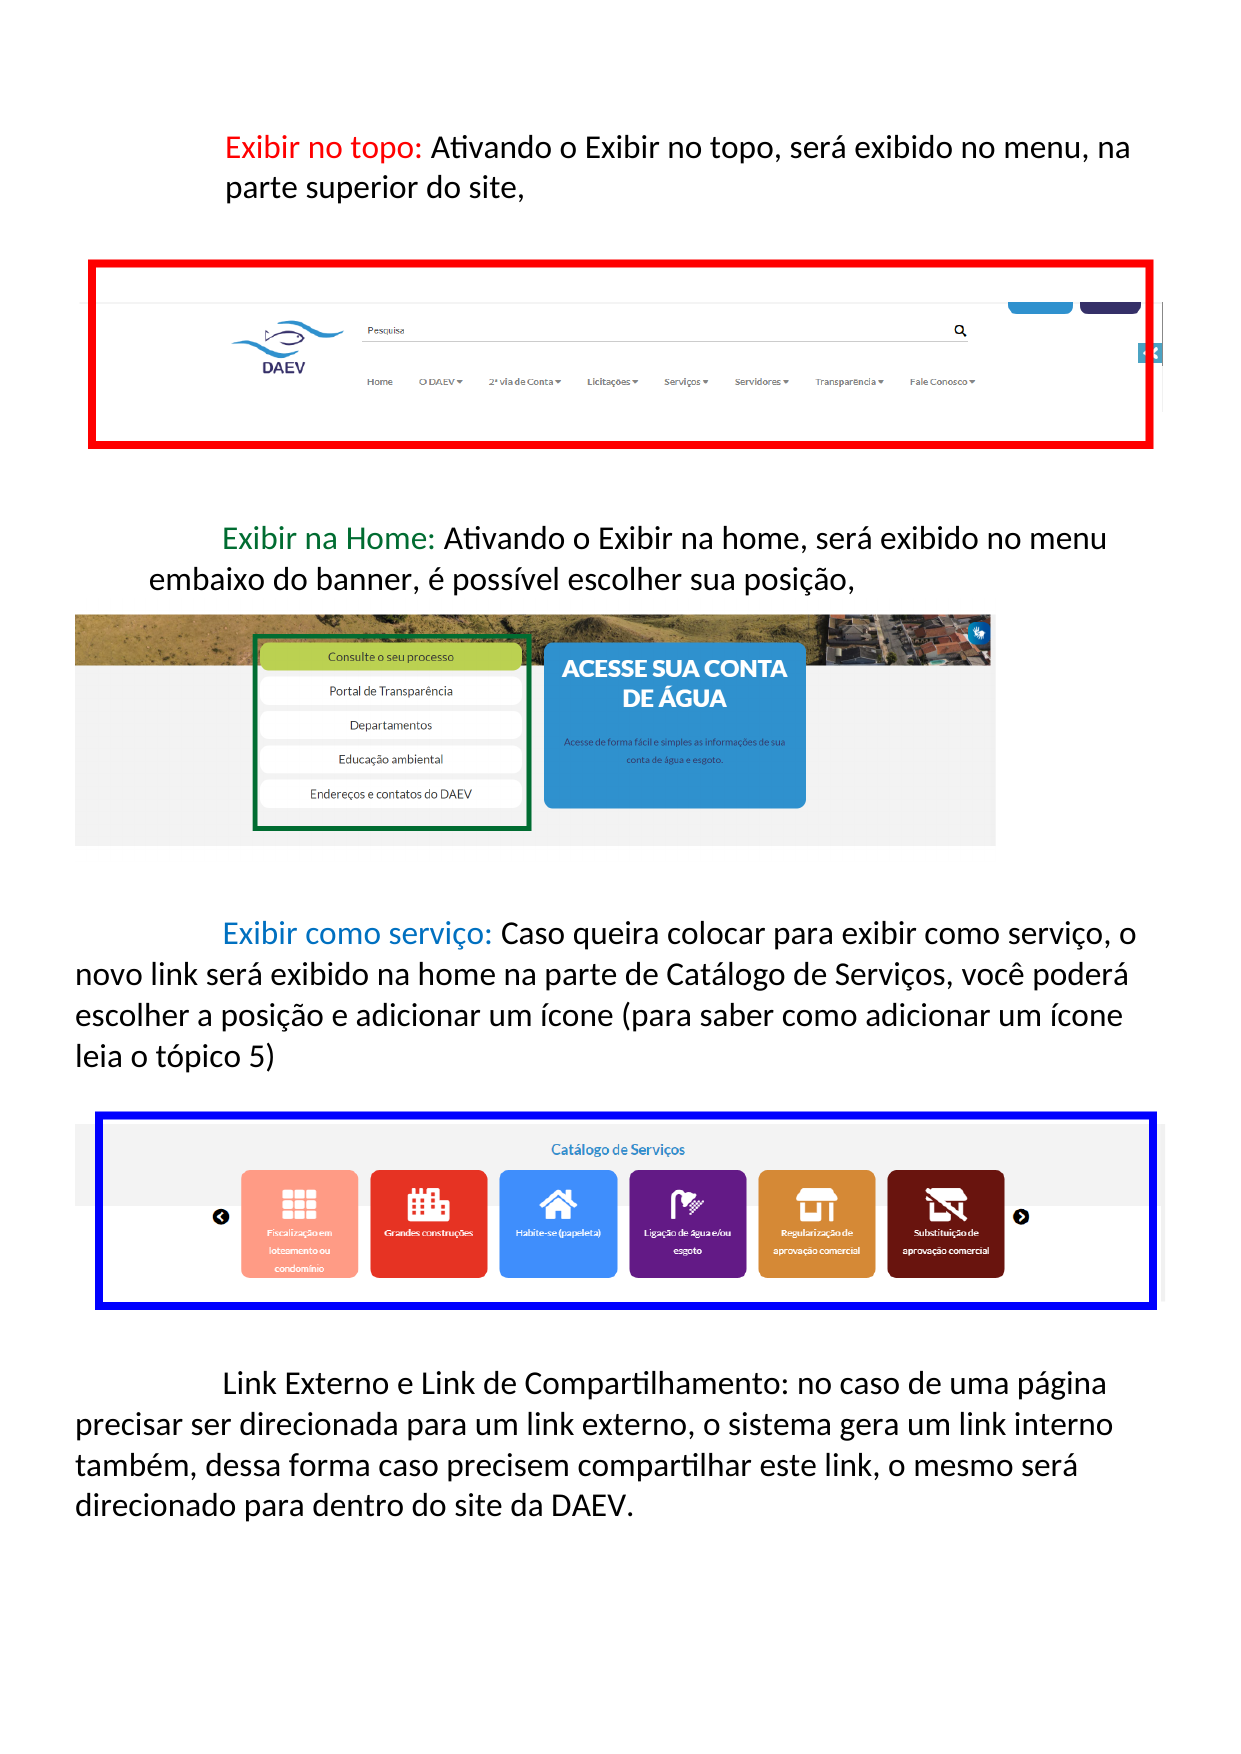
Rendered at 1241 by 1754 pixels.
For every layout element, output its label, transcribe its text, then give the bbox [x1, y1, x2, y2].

text Exibir como serviço: Caso queira colocar para exibir como serviço, o novo link será exibido na home na parte de Catálogo de Serviços, você poderá escolher a posição e adicionar um ícone (para saber como adicionar um ícone leia o tópico 5) [75, 912, 1165, 1075]
picture [75, 1103, 1166, 1322]
picture [75, 248, 1166, 466]
text Link Externo e Link de Compartilhamento: no caso de uma página precisar ser direcionada para um link externo, o sistema gera um link interno também, dessa forma caso precisem compartilhar este link, o mesmo será direcionado para dentro do site da DAEV. [75, 1362, 1165, 1525]
text Exibir na Home: Ativando o Exibir na home, será exibido no menu embaixo do banner, é possível escolher sua posição, [149, 517, 1165, 598]
picture [75, 598, 996, 862]
text Exibir no topo: Ativando o Exibir no topo, será exibido no menu, na parte superior do site, [225, 126, 1165, 207]
